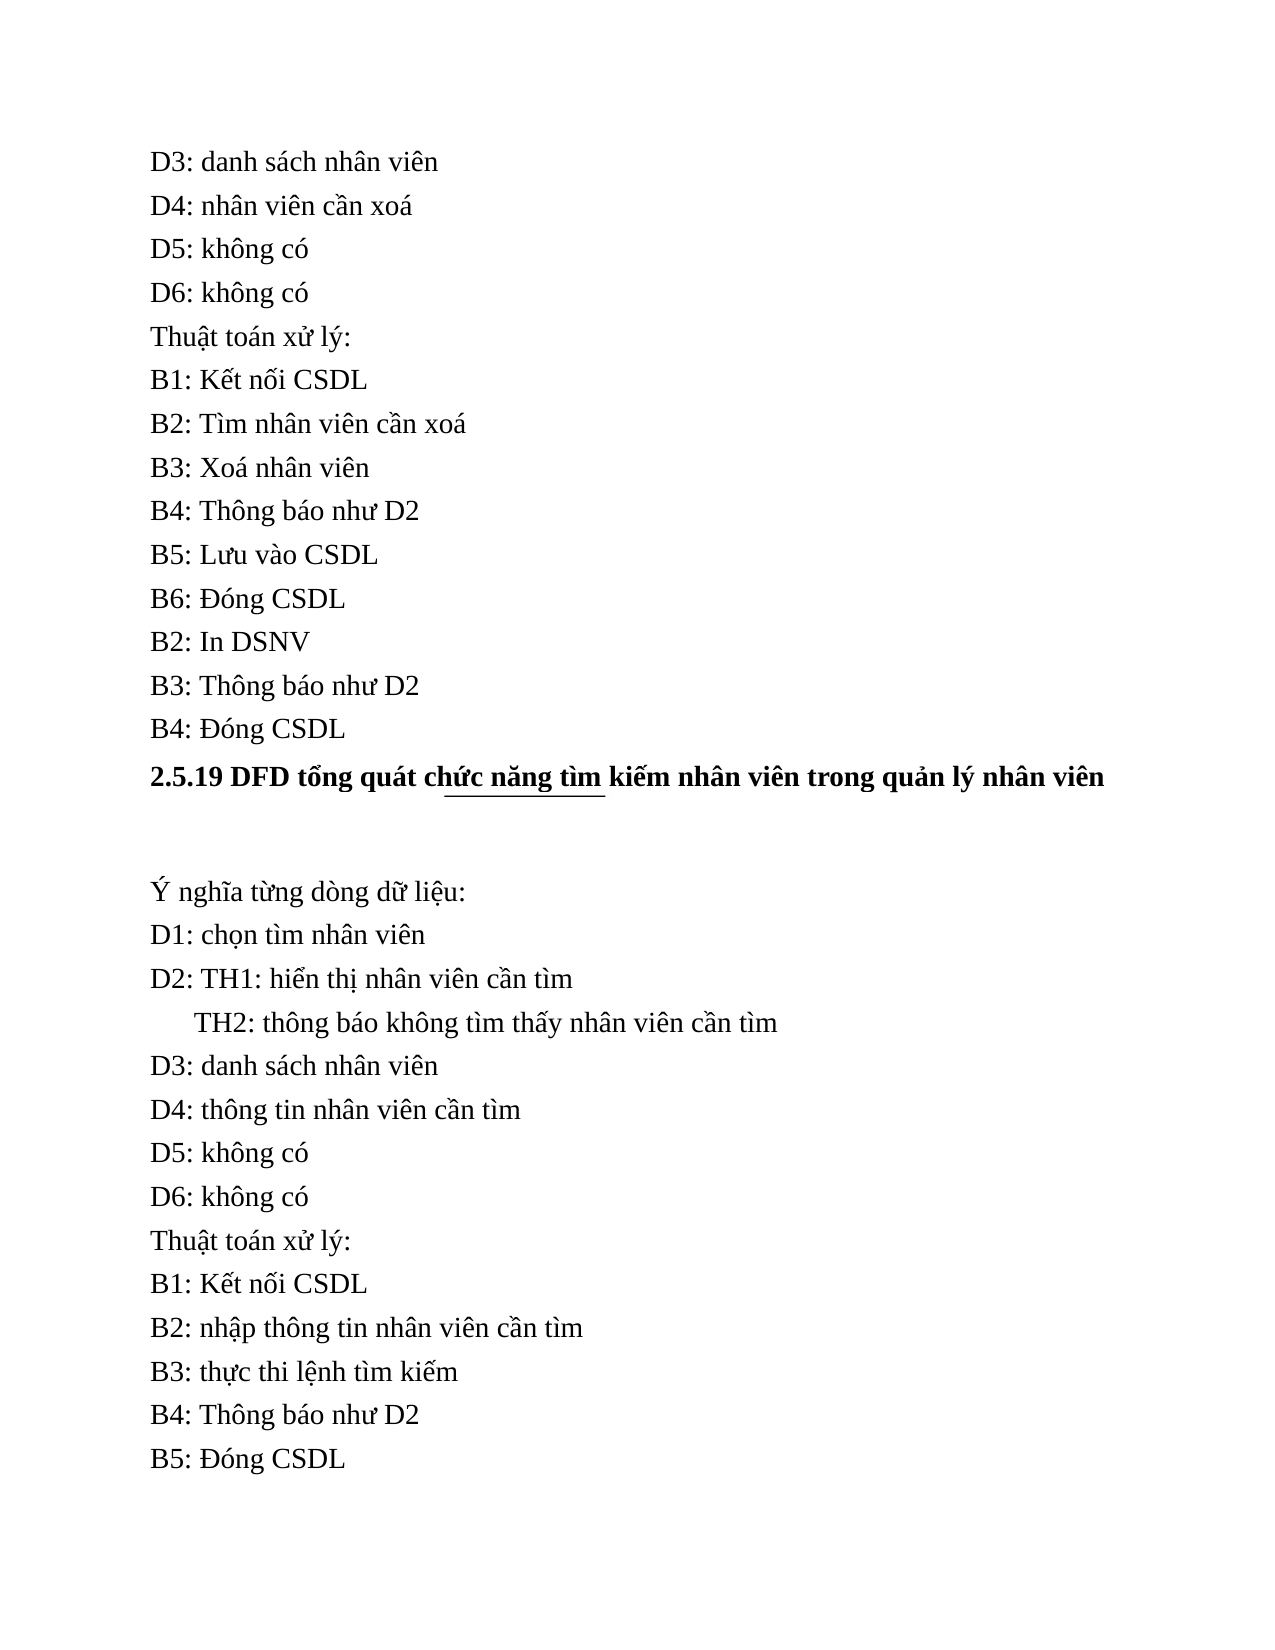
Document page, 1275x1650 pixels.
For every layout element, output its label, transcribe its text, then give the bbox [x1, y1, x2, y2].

text B2: In DSNV [150, 630, 1125, 657]
text D5: không có [150, 237, 1125, 264]
text B6: Đóng CSDL [150, 586, 1125, 613]
text Thuật toán xử lý: [150, 324, 1125, 352]
text D2: TH1: hiển thị nhân viên cần tìm [150, 967, 1125, 994]
text TH2: thông báo không tìm thấy nhân viên cần tìm [150, 1010, 1125, 1037]
text B5: Đóng CSDL [150, 1447, 1125, 1474]
text B4: Đóng CSDL [150, 717, 1125, 744]
text D5: không có [150, 1141, 1125, 1168]
text B4: Thông báo như D2 [150, 499, 1125, 526]
text B3: Xoá nhân viên [150, 456, 1125, 482]
text B2: Tìm nhân viên cần xoá [150, 412, 1125, 439]
text B4: Thông báo như D2 [150, 1403, 1125, 1430]
text B2: nhập thông tin nhân viên cần tìm [150, 1316, 1125, 1343]
text B3: thực thi lệnh tìm kiếm [150, 1359, 1125, 1387]
text B1: Kết nối CSDL [150, 1272, 1125, 1299]
text B3: Thông báo như D2 [150, 674, 1125, 701]
text D4: thông tin nhân viên cần tìm [150, 1098, 1125, 1125]
text D3: danh sách nhân viên [150, 150, 1125, 177]
text Thuật toán xử lý: [150, 1229, 1125, 1256]
text D3: danh sách nhân viên [150, 1054, 1125, 1081]
text D4: nhân viên cần xoá [150, 194, 1125, 221]
text D1: chọn tìm nhân viên [150, 923, 1125, 950]
text B5: Lưu vào CSDL [150, 543, 1125, 570]
text D6: không có [150, 281, 1125, 308]
text Ý nghĩa từng dòng dữ liệu: [150, 879, 1125, 906]
text D6: không có [150, 1185, 1125, 1212]
text 2.5.19 DFD tổng quát chức năng tìm kiếm nhân viên trong quản lý nhân viên [150, 765, 1125, 792]
text B1: Kết nối CSDL [150, 368, 1125, 395]
